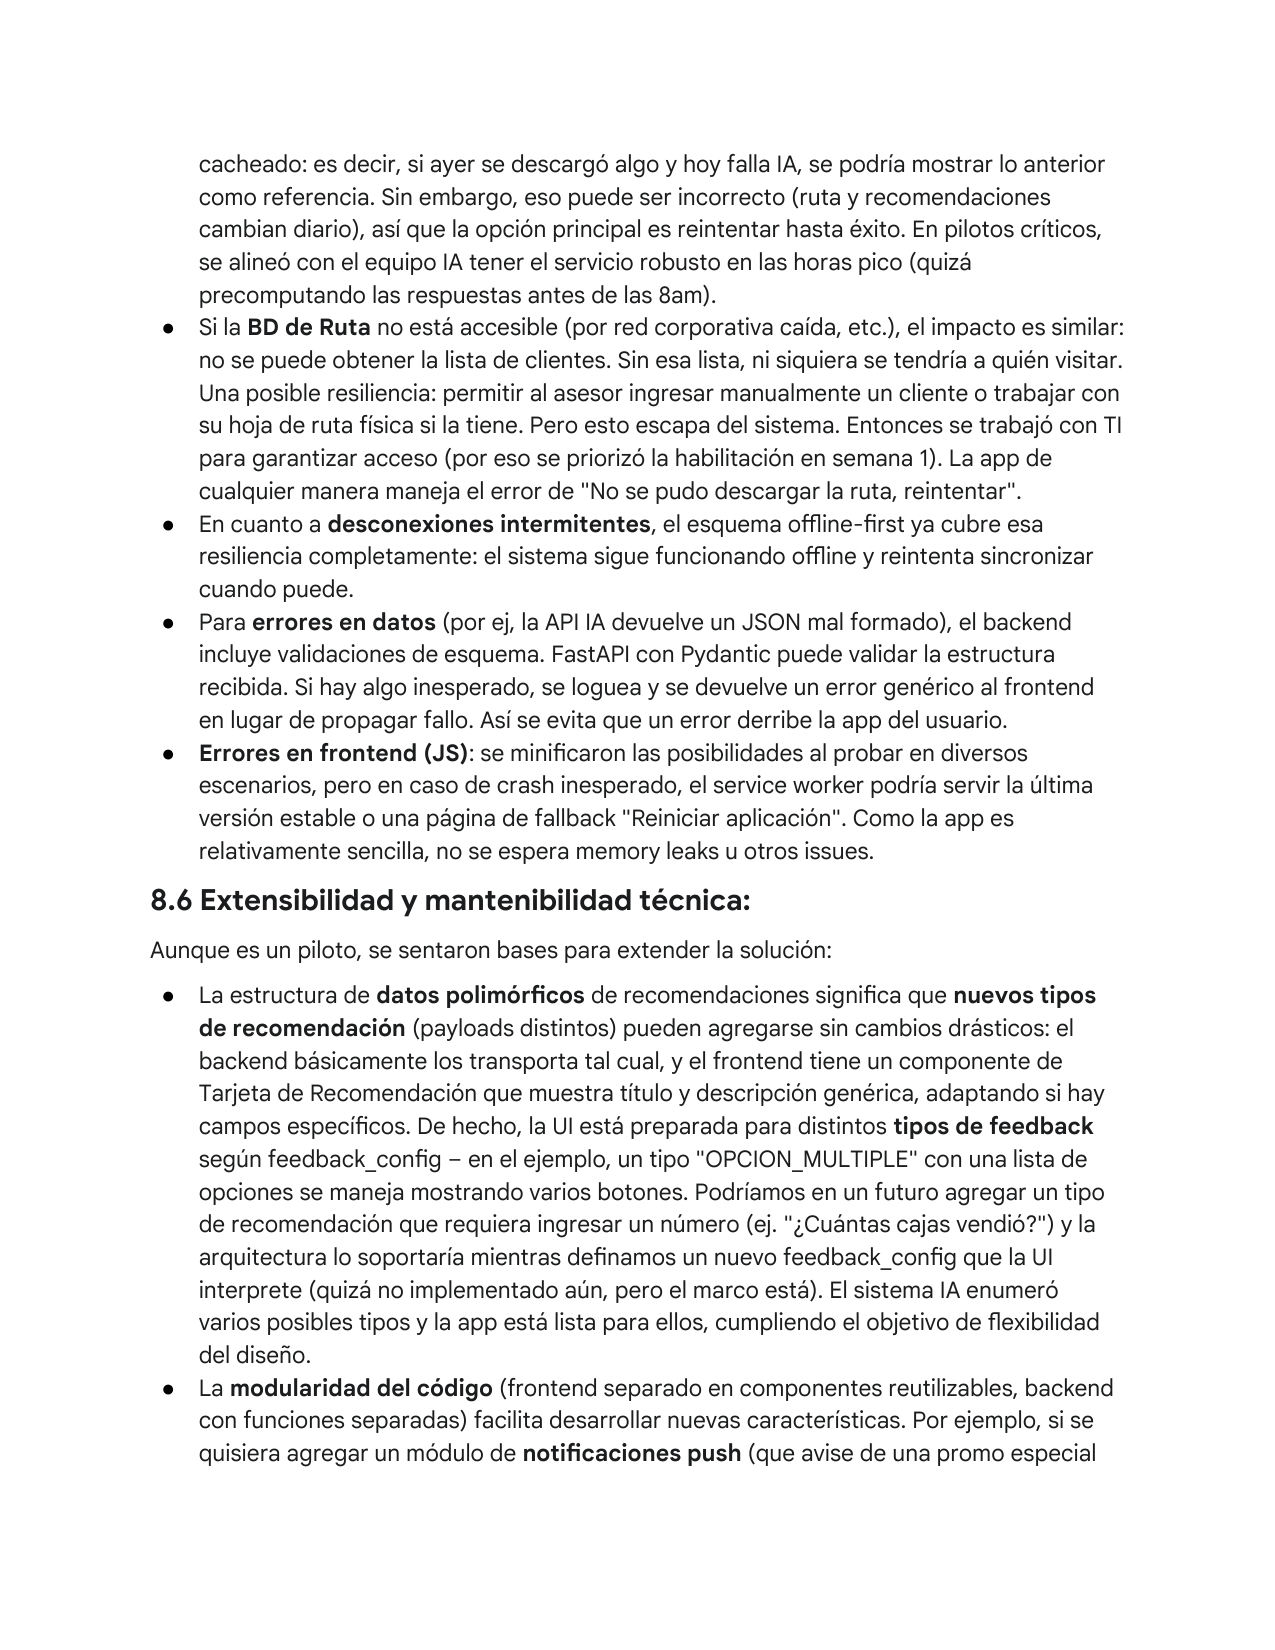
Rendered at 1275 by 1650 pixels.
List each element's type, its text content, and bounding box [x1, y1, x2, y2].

list Para errores en datos (por ej, la API IA devuelve un JSON mal formado), el backend incluye validaciones de esquema. FastAPI con Pydantic puede validar la estructura recibida. Si hay algo inesperado, se loguea y se devuelve un error genérico al frontend en lugar de propagar fallo. Así se evita que un error derribe la app del usuario. [161, 608, 1125, 735]
list La estructura de datos polimórficos de recomendaciones significa que nuevos tipos de recomendación (payloads distintos) pueden agregarse sin cambios drásticos: el backend básicamente los transporta tal cual, y el frontend tiene un componente de Tarjeta de Recomendación que muestra título y descripción genérica, adaptando si hay campos específicos. De hecho, la UI está preparada para distintos tipos de feedback según feedback_config – en el ejemplo, un tipo "OPCION_MULTIPLE" con una lista de opciones se maneja mostrando varios botones. Podríamos en un futuro agregar un tipo de recomendación que requiera ingresar un número (ej. "¿Cuántas cajas vendió?") y la arquitectura lo soportaría mientras definamos un nuevo feedback_config que la UI interprete (quizá no implementado aún, pero el marco está). El sistema IA enumeró varios posibles tipos y la app está lista para ellos, cumpliendo el objetivo de flexibilidad del diseño. [161, 981, 1125, 1370]
text Aunque es un piloto, se sentaron bases para extender la solución: [150, 936, 1125, 965]
list Errores en frontend (JS): se minificaron las posibilidades al probar en diversos escenarios, pero en caso de crash inesperado, el service worker podría servir la última versión estable o una página de fallback "Reiniciar aplicación". Como la app es relativamente sencilla, no se espera memory leaks u otros issues. [161, 739, 1125, 866]
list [161, 1374, 1125, 1468]
subtitle 8.6 Extensibilidad y mantenibilidad técnica: [150, 882, 1125, 919]
list En cuanto a desconexiones intermitentes, el esquema offline-first ya cubre esa resiliencia completamente: el sistema sigue funcionando offline y reintenta sincronizar cuando puede. [161, 510, 1125, 604]
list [161, 150, 1125, 309]
list Si la BD de Ruta no está accesible (por red corporativa caída, etc.), el impacto es similar: no se puede obtener la lista de clientes. Sin esa lista, ni siquiera se tendría a quién visitar. Una posible resiliencia: permitir al asesor ingresar manualmente un cliente o trabajar con su hoja de ruta física si la tiene. Pero esto escapa del sistema. Entonces se trabajó con TI para garantizar acceso (por eso se priorizó la habilitación en semana 1). La app de cualquier manera maneja el error de "No se pudo descargar la ruta, reintentar". [161, 313, 1125, 506]
